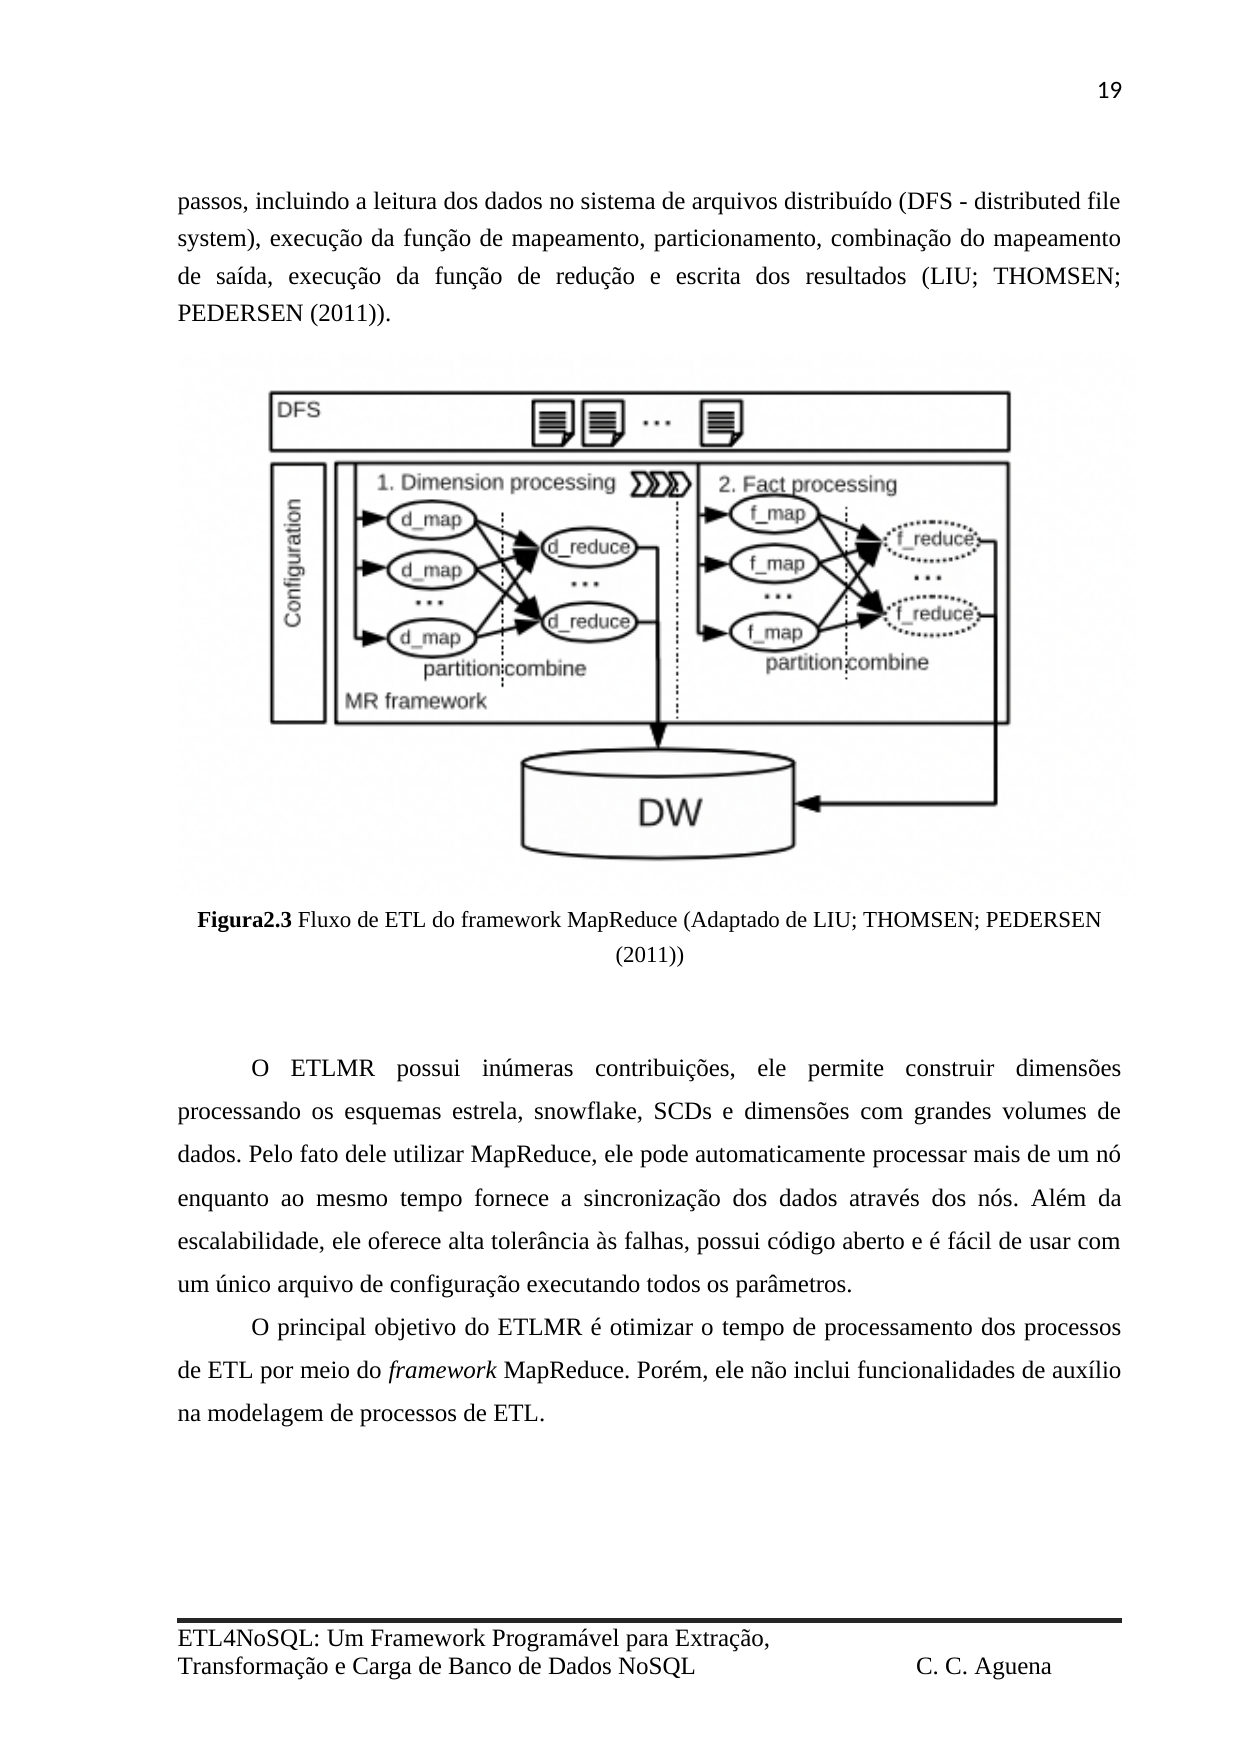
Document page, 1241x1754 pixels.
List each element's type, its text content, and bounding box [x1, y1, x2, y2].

text O principal objetivo do ETLMR é otimizar o tempo de processamento dos processos de ETL por meio do framework MapReduce. Porém, ele não inclui funcionalidades de auxílio na modelagem de processos de ETL. [177, 1312, 1122, 1427]
text O ETLMR possui inúmeras contribuições, ele permite construir dimensões processando os esquemas estrela, snowflake, SCDs e dimensões com grandes volumes de dados. Pelo fato dele utilizar MapReduce, ele pode automaticamente processar mais de um nó enquanto ao mesmo tempo fornece a sincronização dos dados através dos nós. Além da escalabilidade, ele oferece alta tolerância às falhas, possui código aberto e é fácil de usar com um único arquivo de configuração executando todos os parâmetros. [177, 1053, 1122, 1298]
text Figura2.3 Fluxo de ETL do framework MapReduce (Adaptado de LIU; THOMSEN; PEDERSEN (2011)) [177, 897, 1122, 968]
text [177, 177, 1122, 327]
picture [177, 352, 1137, 897]
